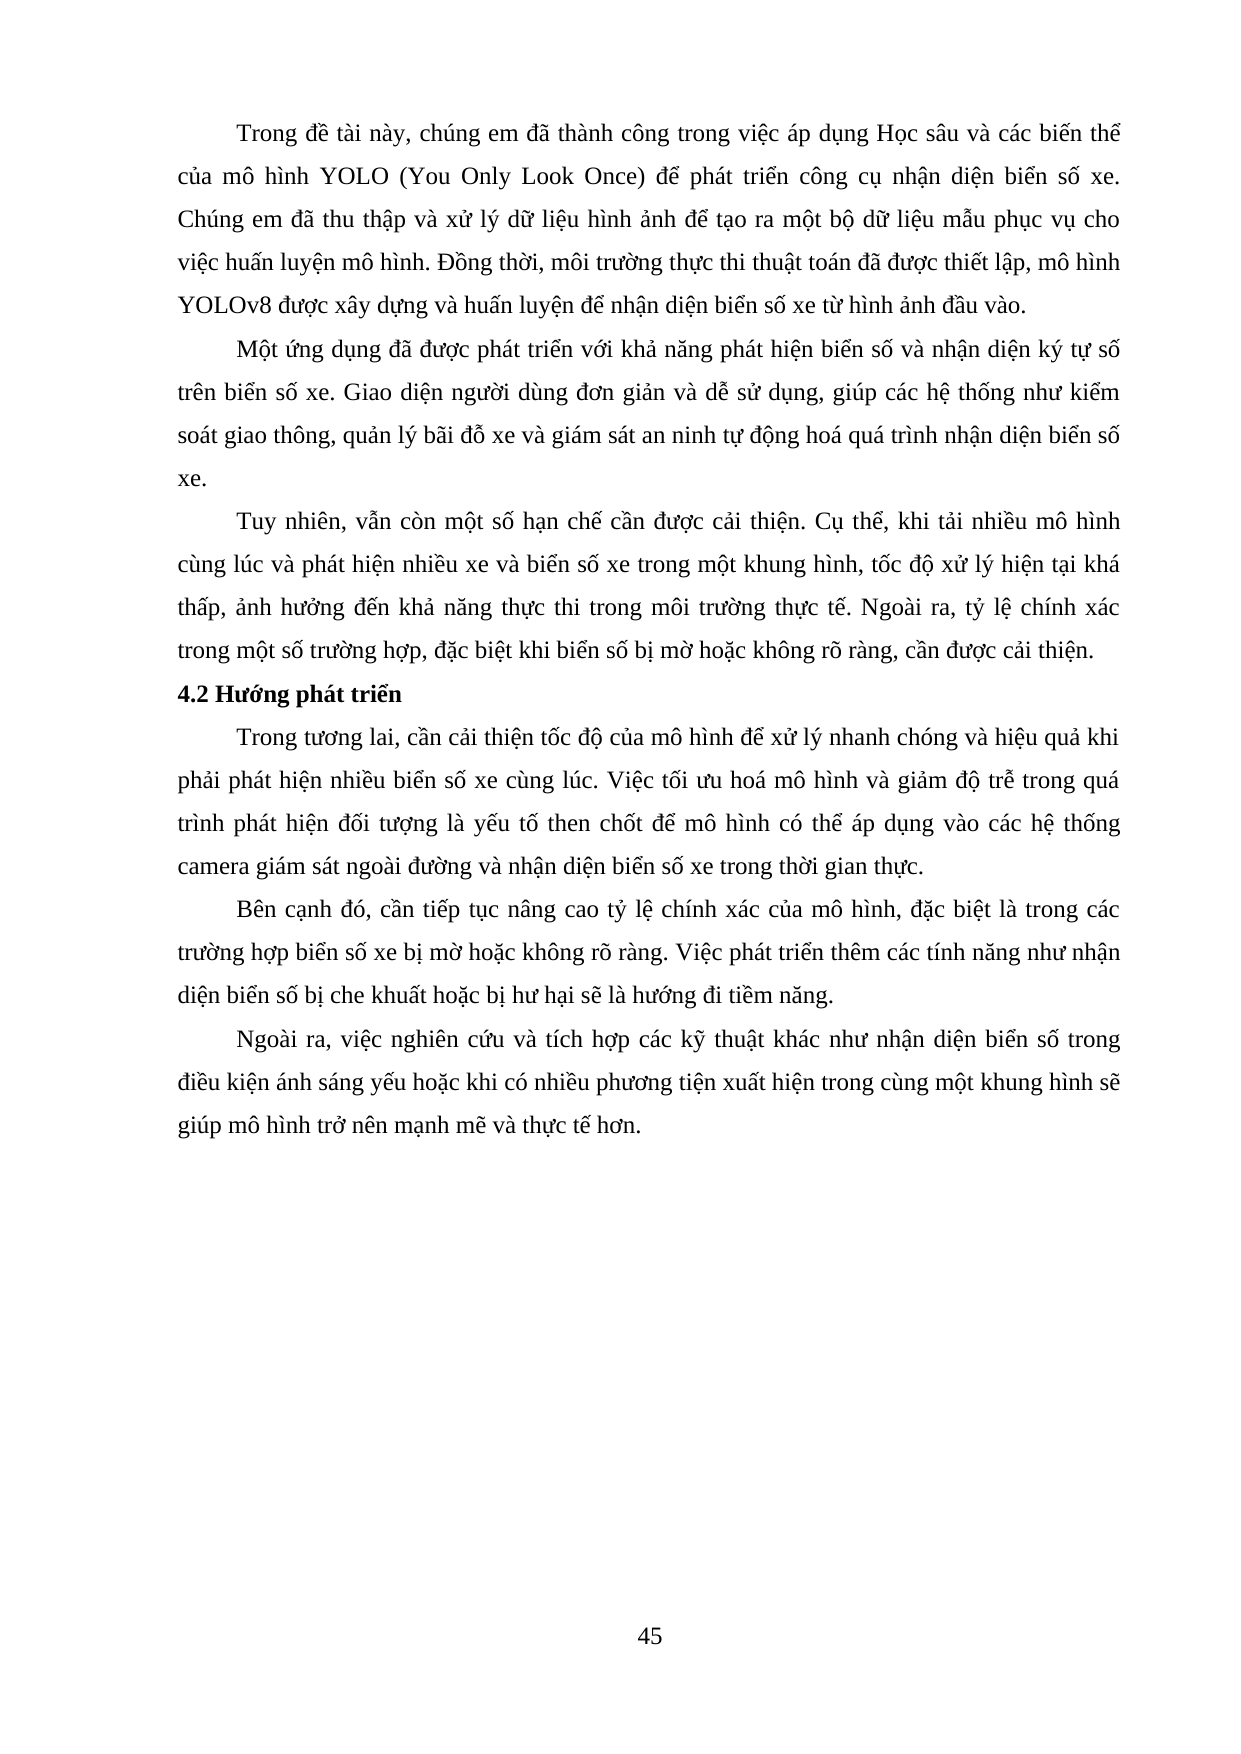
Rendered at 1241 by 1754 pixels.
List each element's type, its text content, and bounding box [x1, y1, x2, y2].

text Trong tương lai, cần cải thiện tốc độ của mô hình để xử lý nhanh chóng và hiệu quả khi phải phát hiện nhiều biển số xe cùng lúc. Việc tối ưu hoá mô hình và giảm độ trễ trong quá trình phát hiện đối tượng là yếu tố then chốt để mô hình có thể áp dụng vào các hệ thống camera giám sát ngoài đường và nhận diện biển số xe trong thời gian thực. [177, 722, 1122, 880]
text Ngoài ra, việc nghiên cứu và tích hợp các kỹ thuật khác như nhận diện biển số trong điều kiện ánh sáng yếu hoặc khi có nhiều phương tiện xuất hiện trong cùng một khung hình sẽ giúp mô hình trở nên mạnh mẽ và thực tế hơn. [177, 1024, 1122, 1139]
text Một ứng dụng đã được phát triển với khả năng phát hiện biển số và nhận diện ký tự số trên biển số xe. Giao diện người dùng đơn giản và dễ sử dụng, giúp các hệ thống như kiểm soát giao thông, quản lý bãi đỗ xe và giám sát an ninh tự động hoá quá trình nhận diện biển số xe. [177, 334, 1122, 492]
text Bên cạnh đó, cần tiếp tục nâng cao tỷ lệ chính xác của mô hình, đặc biệt là trong các trường hợp biển số xe bị mờ hoặc không rõ ràng. Việc phát triển thêm các tính năng như nhận diện biển số bị che khuất hoặc bị hư hại sẽ là hướng đi tiềm năng. [177, 894, 1122, 1009]
text 4.2 Hướng phát triển [177, 679, 1122, 707]
text Trong đề tài này, chúng em đã thành công trong việc áp dụng Học sâu và các biến thể của mô hình YOLO (You Only Look Once) để phát triển công cụ nhận diện biển số xe. Chúng em đã thu thập và xử lý dữ liệu hình ảnh để tạo ra một bộ dữ liệu mẫu phục vụ cho việc huấn luyện mô hình. Đồng thời, môi trường thực thi thuật toán đã được thiết lập, mô hình YOLOv8 được xây dựng và huấn luyện để nhận diện biển số xe từ hình ảnh đầu vào. [177, 118, 1122, 319]
text Tuy nhiên, vẫn còn một số hạn chế cần được cải thiện. Cụ thể, khi tải nhiều mô hình cùng lúc và phát hiện nhiều xe và biển số xe trong một khung hình, tốc độ xử lý hiện tại khá thấp, ảnh hưởng đến khả năng thực thi trong môi trường thực tế. Ngoài ra, tỷ lệ chính xác trong một số trường hợp, đặc biệt khi biển số bị mờ hoặc không rõ ràng, cần được cải thiện. [177, 506, 1122, 664]
